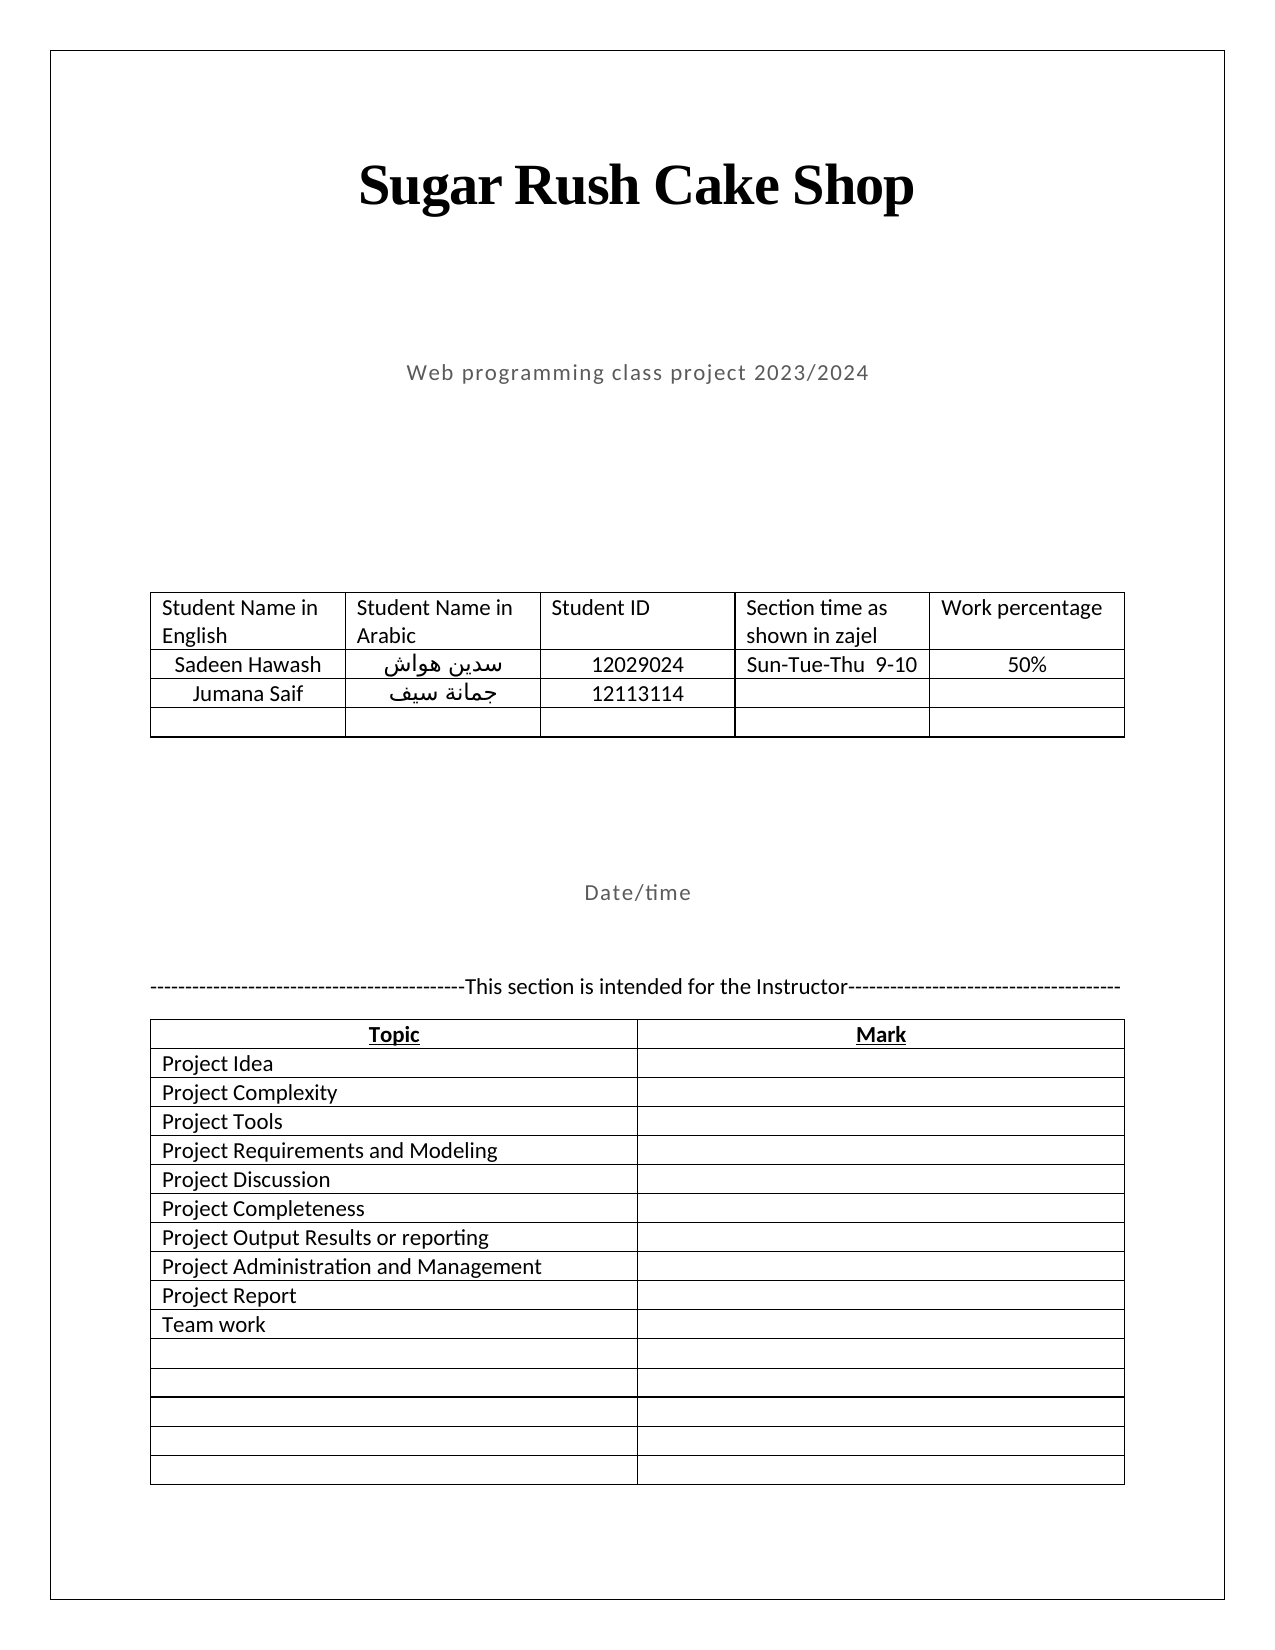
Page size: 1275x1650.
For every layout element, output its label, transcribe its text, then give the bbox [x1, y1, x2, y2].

table_cell Project Completeness [151, 1194, 637, 1222]
table_cell [736, 708, 929, 736]
table_cell [151, 1339, 637, 1367]
table_cell [736, 679, 929, 707]
table_cell Project Discussion [151, 1165, 637, 1193]
table_cell [151, 1398, 637, 1426]
table_cell [151, 708, 345, 736]
table_header Section time as shown in zajel [736, 593, 929, 649]
table_header Mark [638, 1020, 1124, 1048]
table_cell [638, 1398, 1124, 1426]
table_cell [638, 1310, 1124, 1338]
table_header Work percentage [930, 593, 1124, 649]
table_header Student ID [541, 593, 734, 649]
table_cell Project Requirements and Modeling [151, 1136, 637, 1164]
table_cell Sun-Tue-Thu 9-10 [736, 650, 929, 678]
table_cell [638, 1136, 1124, 1164]
table_cell [151, 1369, 637, 1396]
subtitle Web programming class project 2023/2024 [150, 358, 1125, 386]
table_cell [638, 1369, 1124, 1396]
table_cell [638, 1281, 1124, 1309]
table_cell Project Report [151, 1281, 637, 1309]
table_cell Team work [151, 1310, 637, 1338]
table_cell جمانة سيف [346, 679, 540, 707]
table_cell [638, 1427, 1124, 1454]
table_header Topic [151, 1020, 637, 1048]
table_cell Project Complexity [151, 1078, 637, 1106]
table_cell [151, 1456, 637, 1484]
table_cell Project Idea [151, 1049, 637, 1077]
table_cell [638, 1252, 1124, 1280]
subtitle Date/time [150, 878, 1125, 906]
table_cell 12029024 [541, 650, 734, 678]
table_header Student Name in English [151, 593, 345, 649]
table_cell Project Output Results or reporting [151, 1223, 637, 1251]
table_cell [638, 1456, 1124, 1484]
table_cell [638, 1049, 1124, 1077]
table_cell Jumana Saif [151, 679, 345, 707]
title Sugar Rush Cake Shop [150, 150, 1125, 217]
table_cell [346, 708, 540, 736]
table_cell [541, 708, 734, 736]
table_cell [151, 1427, 637, 1454]
table_cell [930, 679, 1124, 707]
table_cell [638, 1165, 1124, 1193]
table_cell [638, 1078, 1124, 1106]
table_cell [638, 1339, 1124, 1367]
table_cell [638, 1107, 1124, 1135]
table_cell [638, 1223, 1124, 1251]
table_cell 50% [930, 650, 1124, 678]
table_cell [638, 1194, 1124, 1222]
table_cell سدين هواش [346, 650, 540, 678]
table_cell Project Administration and Management [151, 1252, 637, 1280]
table_cell [930, 708, 1124, 736]
table_header Student Name in Arabic [346, 593, 540, 649]
table_cell Project Tools [151, 1107, 637, 1135]
table_cell Sadeen Hawash [151, 650, 345, 678]
table_cell 12113114 [541, 679, 734, 707]
text ---------------------------------------------This section is intended for the Instructor--------------------------------------- [150, 972, 1125, 1000]
